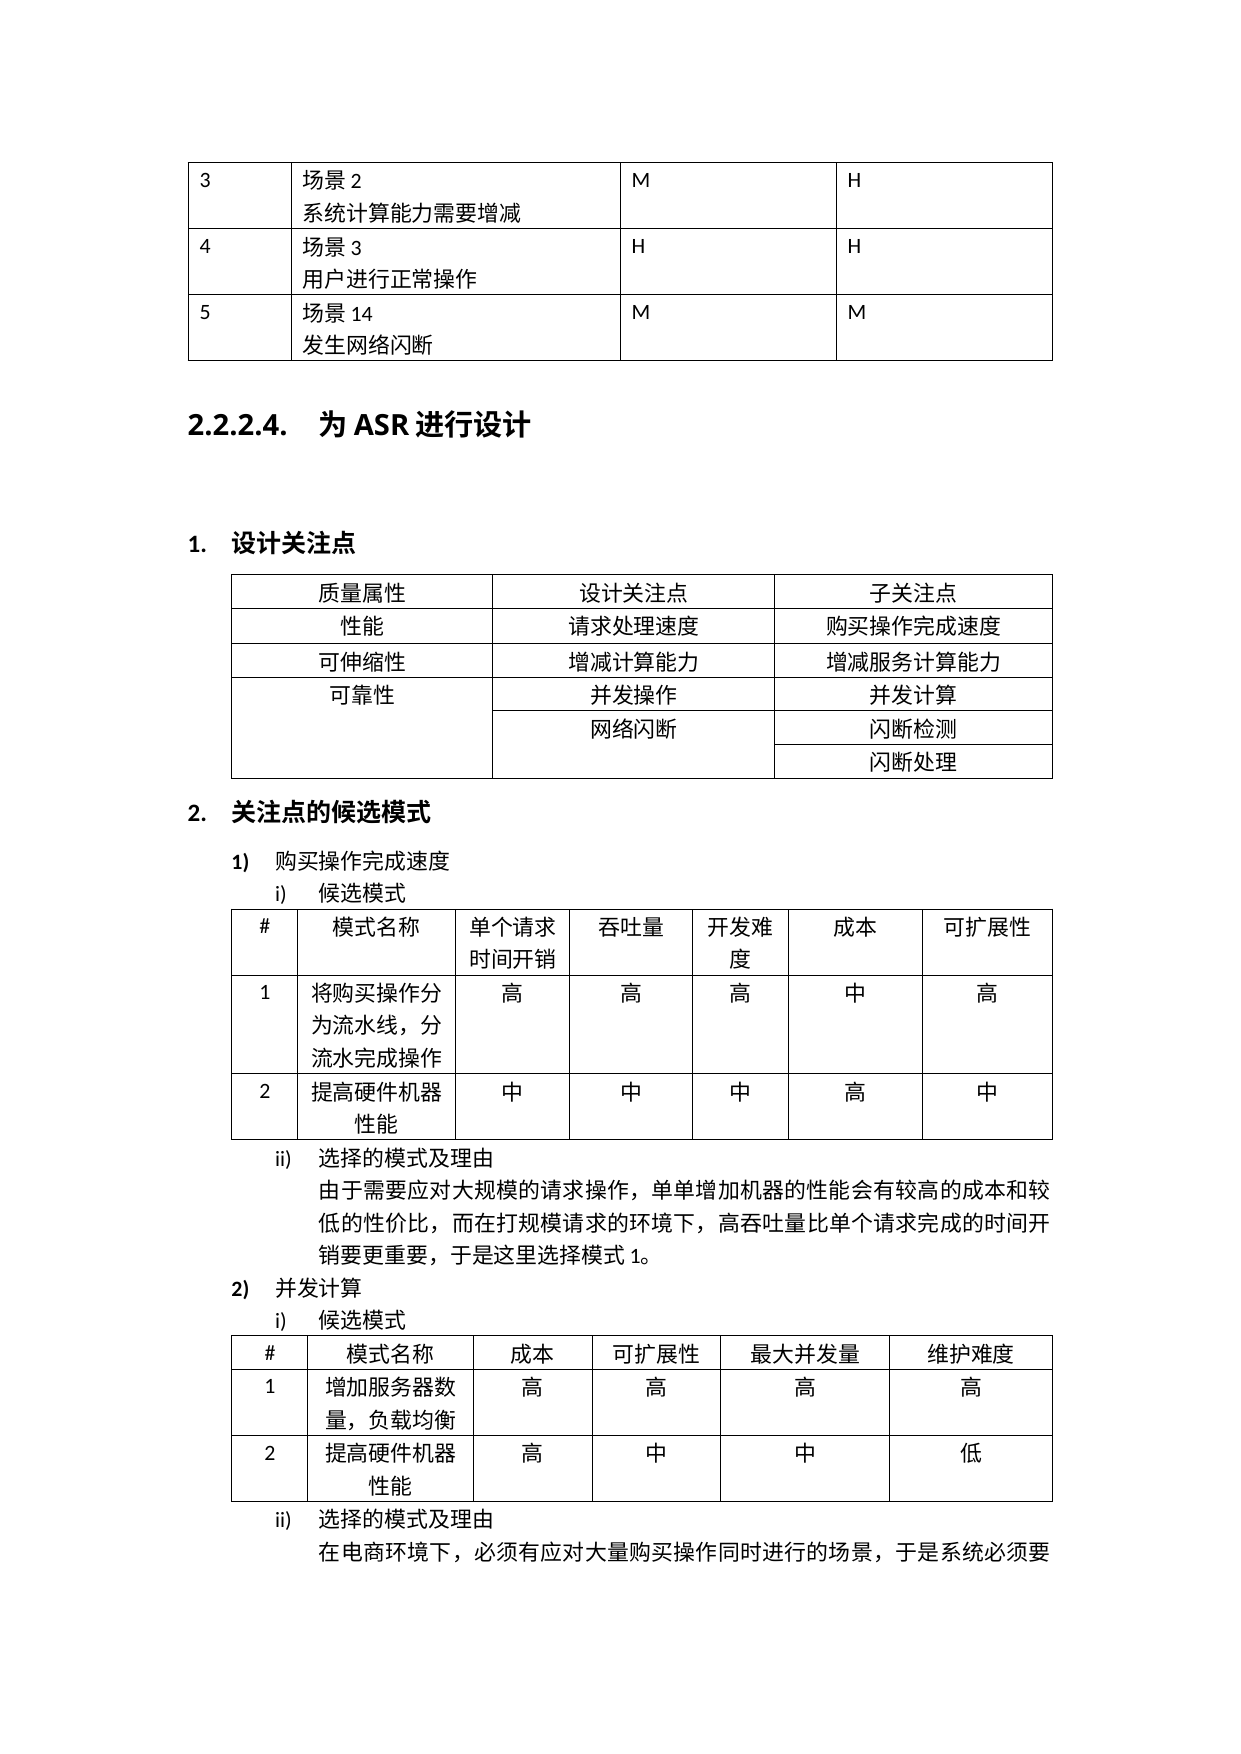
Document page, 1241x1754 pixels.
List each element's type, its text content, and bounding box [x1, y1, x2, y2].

table_cell H [621, 229, 836, 294]
list 候选模式 [275, 876, 1053, 908]
table_cell 高 [474, 1436, 592, 1501]
table_cell 闪断检测 [775, 711, 1052, 744]
table_header 质量属性 [232, 575, 492, 608]
table_header 维护难度 [890, 1336, 1052, 1369]
table_cell M [621, 295, 836, 360]
table_cell 并发计算 [775, 678, 1052, 710]
table_cell 场景2 系统计算能力需要增减 [292, 163, 620, 228]
table_header 可扩展性 [593, 1336, 720, 1369]
table_cell 并发操作 [493, 678, 774, 710]
table_header 模式名称 [308, 1336, 473, 1369]
table_header 开发难度 [693, 910, 788, 974]
table_cell 网络闪断 [493, 711, 774, 777]
table_cell 高 [721, 1370, 889, 1435]
table_header 成本 [789, 910, 922, 974]
list 关注点的候选模式 [187, 778, 1053, 843]
table_cell 中 [693, 1074, 788, 1139]
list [319, 1534, 1053, 1567]
table_cell 可靠性 [232, 678, 492, 777]
table_cell 高 [923, 976, 1052, 1073]
table_cell 高 [474, 1370, 592, 1435]
table_cell 可伸缩性 [232, 644, 492, 677]
table_cell 5 [189, 295, 291, 360]
table_cell 请求处理速度 [493, 609, 774, 643]
table_cell 场景14 发生网络闪断 [292, 295, 620, 360]
list 候选模式 [275, 1303, 1053, 1335]
table_header 模式名称 [298, 910, 455, 974]
table_header 成本 [474, 1336, 592, 1369]
table_cell 中 [923, 1074, 1052, 1139]
table_cell 1 [232, 976, 297, 1073]
table_header 吞吐量 [570, 910, 692, 974]
table_cell 1 [232, 1370, 307, 1435]
list 并发计算 [231, 1270, 1053, 1303]
table_cell 高 [593, 1370, 720, 1435]
table_cell 将购买操作分为流水线，分流水完成操作 [298, 976, 455, 1073]
table_cell 高 [693, 976, 788, 1073]
table_header 子关注点 [775, 575, 1052, 608]
list 由于需要应对大规模的请求操作，单单增加机器的性能会有较高的成本和较低的性价比，而在打规模请求的环境下，高吞吐量比单个请求完成的时间开销要更重要，于是这里选择模式1。 [319, 1173, 1053, 1270]
list 设计关注点 [187, 509, 1053, 574]
table_header 单个请求时间开销 [456, 910, 569, 974]
table_cell 高 [456, 976, 569, 1073]
table_cell 提高硬件机器性能 [308, 1436, 473, 1501]
table_cell 中 [570, 1074, 692, 1139]
table_cell 高 [890, 1370, 1052, 1435]
table_header # [232, 910, 297, 974]
table_header # [232, 1336, 307, 1369]
table_cell 性能 [232, 609, 492, 643]
table_cell 中 [721, 1436, 889, 1501]
table_cell 提高硬件机器性能 [298, 1074, 455, 1139]
table_header 最大并发量 [721, 1336, 889, 1369]
subtitle 为ASR进行设计 [187, 390, 1053, 455]
table_cell 4 [189, 229, 291, 294]
table_cell 增减服务计算能力 [775, 644, 1052, 677]
table_cell 场景3 用户进行正常操作 [292, 229, 620, 294]
table_cell 低 [890, 1436, 1052, 1501]
table_cell 高 [789, 1074, 922, 1139]
table_cell M [837, 295, 1052, 360]
table_cell 3 [189, 163, 291, 228]
table_header 设计关注点 [493, 575, 774, 608]
list 选择的模式及理由 [275, 1140, 1053, 1173]
list 选择的模式及理由 [275, 1502, 1053, 1534]
table_cell H [837, 229, 1052, 294]
table_cell 闪断处理 [775, 745, 1052, 777]
table_cell 中 [593, 1436, 720, 1501]
table_cell 增加服务器数量，负载均衡 [308, 1370, 473, 1435]
table_header 可扩展性 [923, 910, 1052, 974]
table_cell 2 [232, 1436, 307, 1501]
table_cell 中 [456, 1074, 569, 1139]
table_cell 购买操作完成速度 [775, 609, 1052, 643]
table_cell 2 [232, 1074, 297, 1139]
table_cell M [621, 163, 836, 228]
table_cell 增减计算能力 [493, 644, 774, 677]
list 购买操作完成速度 [231, 843, 1053, 876]
table_cell 中 [789, 976, 922, 1073]
table_cell 高 [570, 976, 692, 1073]
table_cell H [837, 163, 1052, 228]
